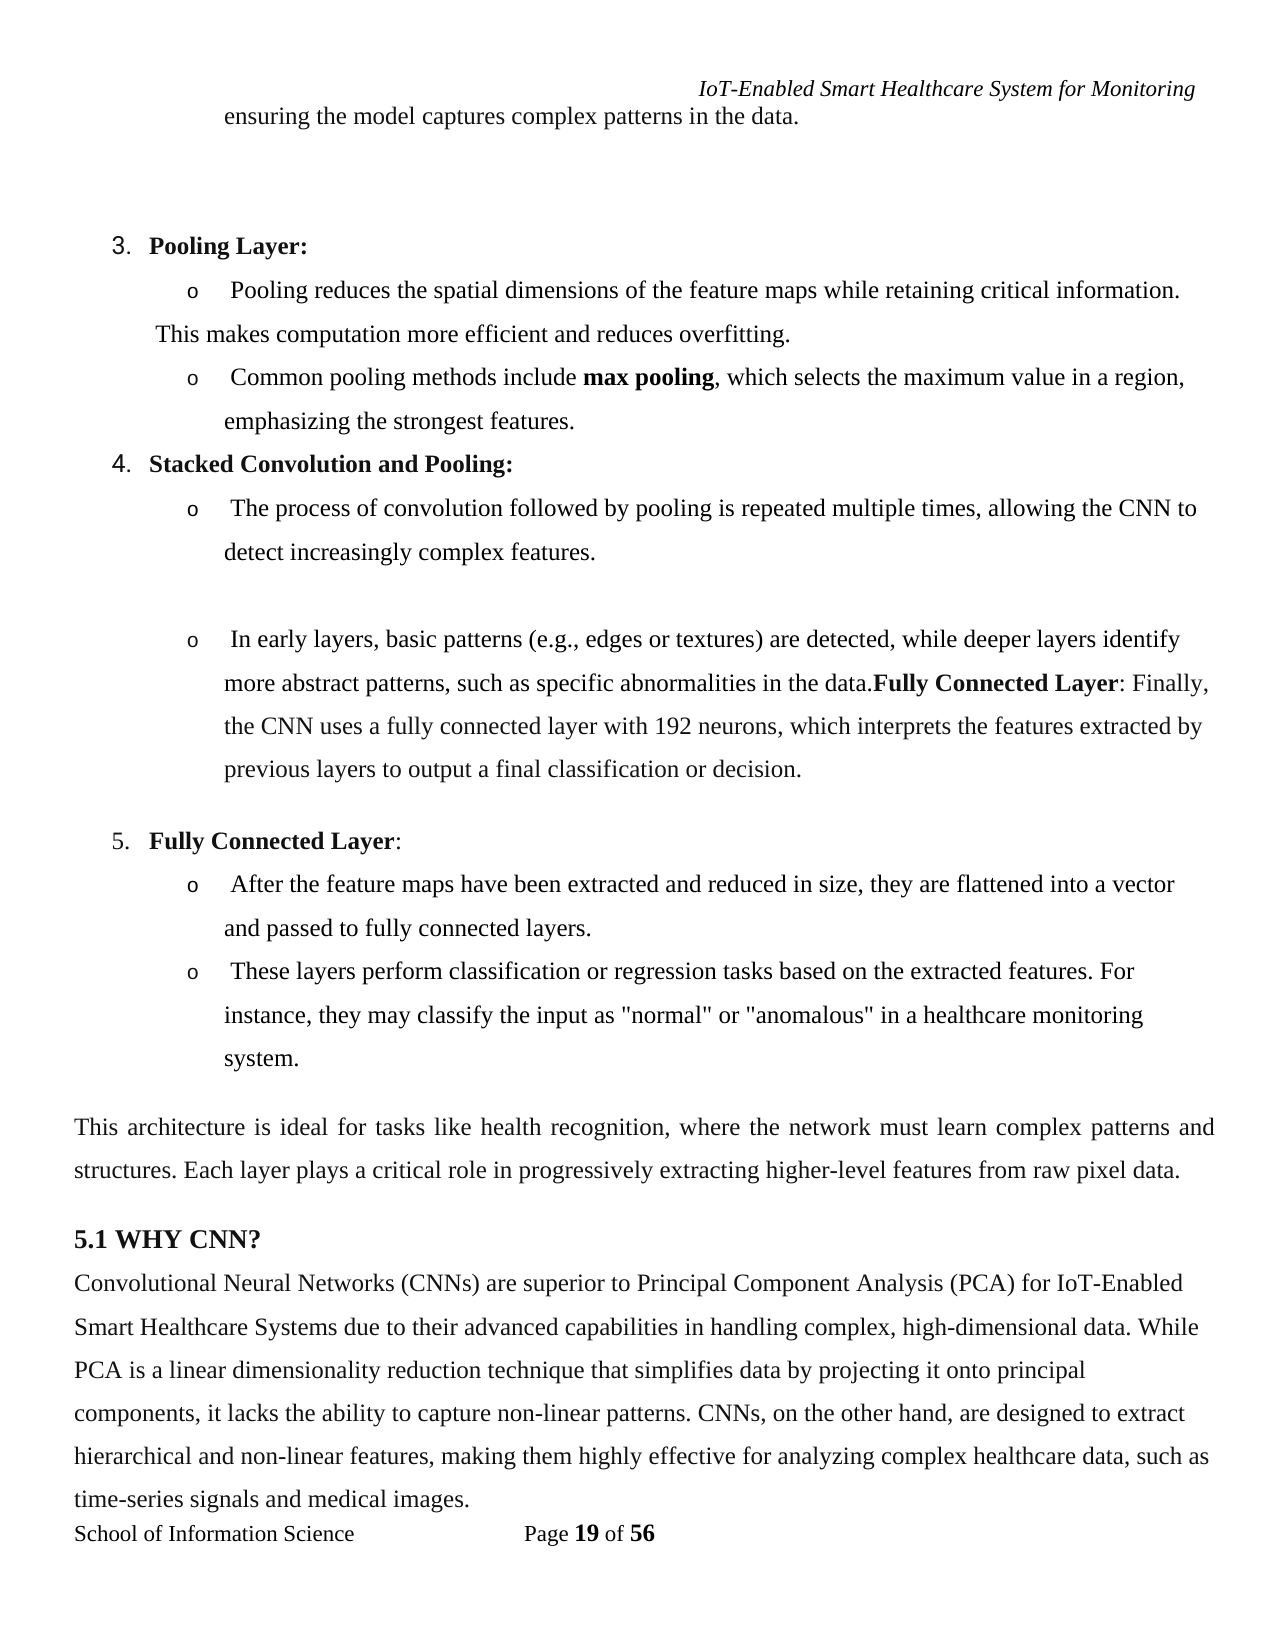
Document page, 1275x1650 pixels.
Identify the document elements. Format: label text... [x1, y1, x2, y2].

list Stacked Convolution and Pooling: [111, 449, 1216, 479]
text This architecture is ideal for tasks like health recognition, where the network must learn complex patterns and structures. Each layer plays a critical role in progressively extracting higher-level features from raw pixel data. [74, 1112, 1216, 1183]
list Fully Connected Layer: [111, 826, 1216, 855]
list In early layers, basic patterns (e.g., edges or textures) are detected, while deeper layers identify more abstract patterns, such as specific abnormalities in the data.Fully Connected Layer: Finally, the CNN uses a fully connected layer with 192 neurons, which interprets the features extracted by previous layers to output a final classification or decision. [186, 624, 1216, 783]
text 5.1 WHY CNN? Convolutional Neural Networks (CNNs) are superior to Principal Component Analysis (PCA) for IoT-Enabled Smart Healthcare Systems due to their advanced capabilities in handling complex, high-dimensional data. While PCA is a linear dimensionality reduction technique that simplifies data by projecting it onto principal components, it lacks the ability to capture non-linear patterns. CNNs, on the other hand, are designed to extract hierarchical and non-linear features, making them highly effective for analyzing complex healthcare data, such as time-series signals and medical images. [74, 1223, 1216, 1513]
list Common pooling methods include max pooling, which selects the maximum value in a region, emphasizing the strongest features. [186, 362, 1216, 435]
list This makes computation more efficient and reduces overfitting. [149, 319, 1216, 348]
list After the feature maps have been extracted and reduced in size, they are flattened into a vector and passed to fully connected layers. [186, 869, 1216, 942]
list These layers perform classification or regression tasks based on the extracted features. For instance, they may classify the input as "normal" or "anomalous" in a healthcare monitoring system. [186, 956, 1216, 1072]
list Pooling Layer: [111, 231, 1216, 260]
list Pooling reduces the spatial dimensions of the feature maps while retaining critical information. [186, 275, 1216, 304]
list The process of convolution followed by pooling is repeated multiple times, allowing the CNN to detect increasingly complex features. [186, 493, 1216, 566]
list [186, 101, 1216, 130]
